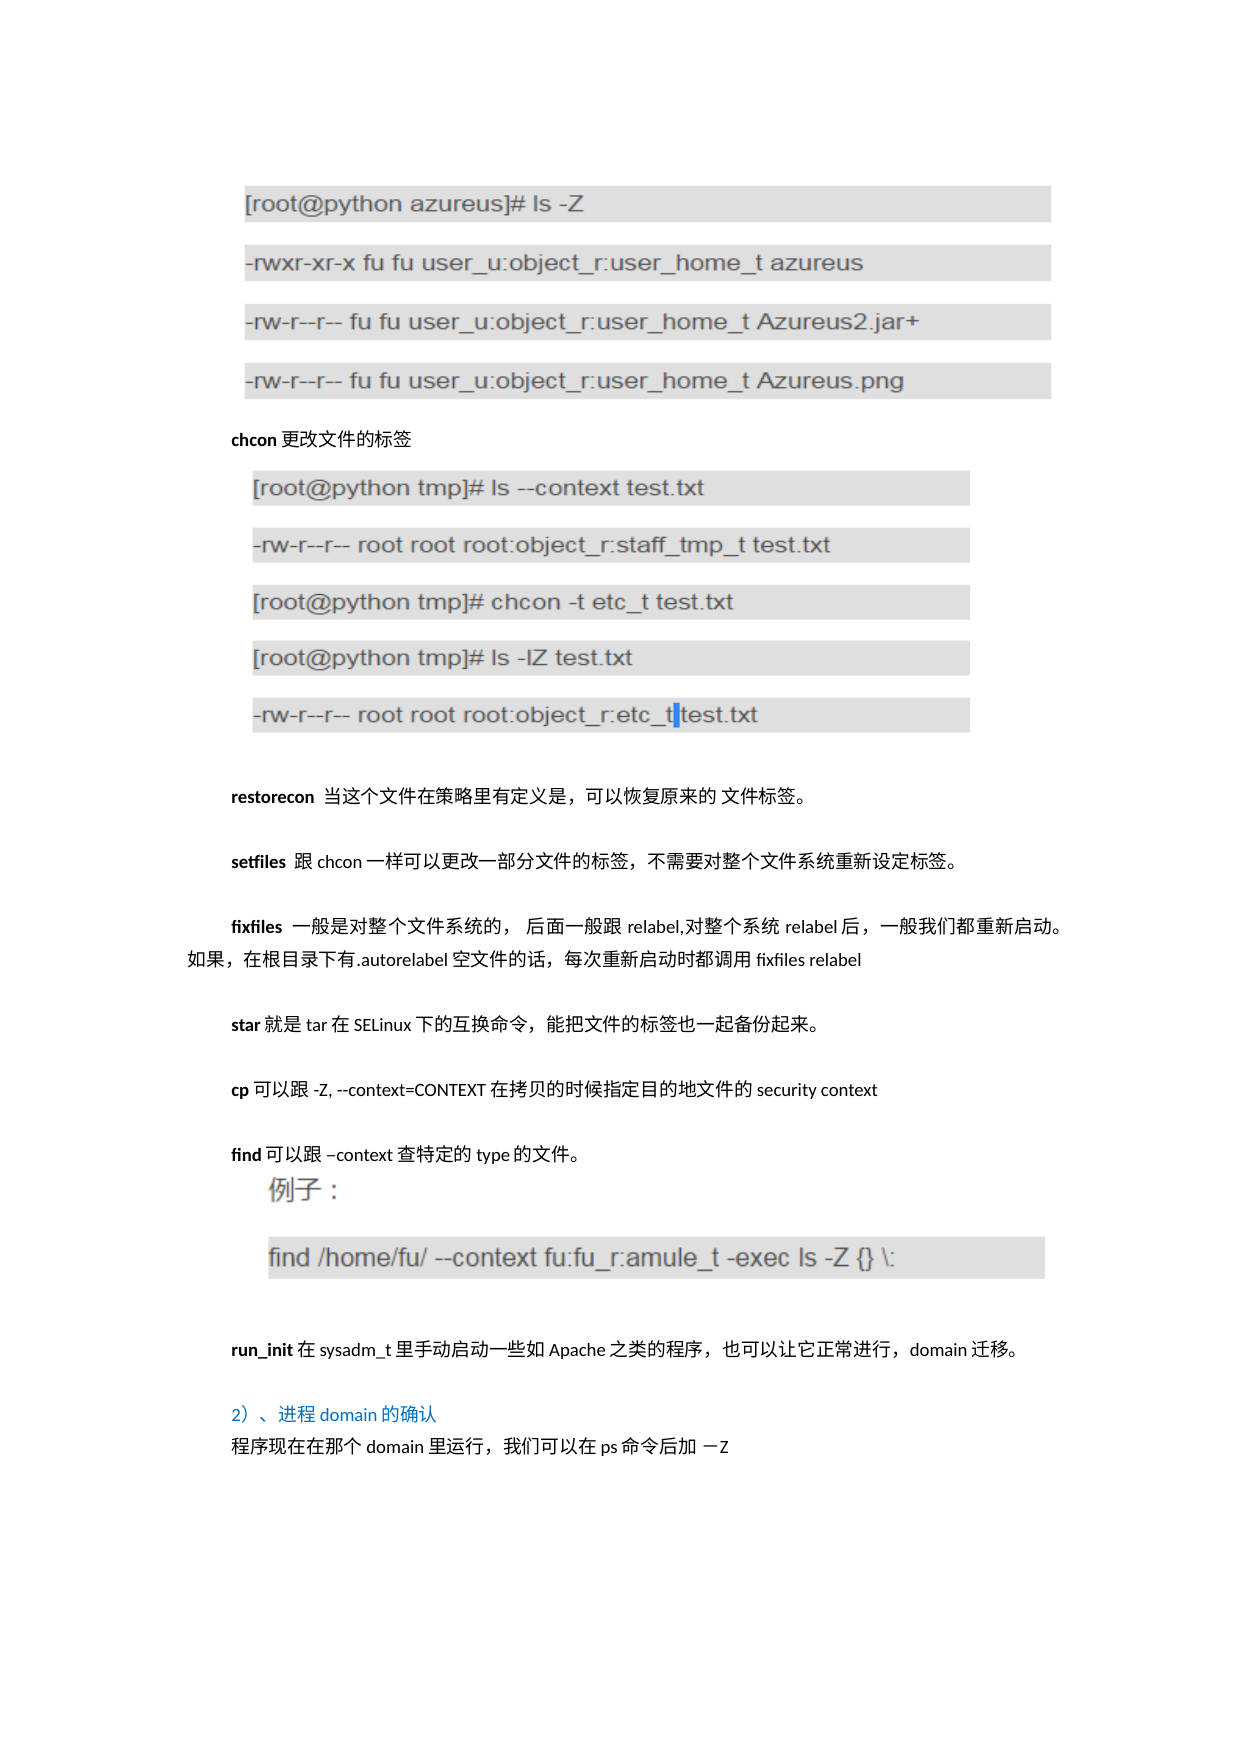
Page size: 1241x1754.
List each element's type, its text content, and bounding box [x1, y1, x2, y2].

text run_init在sysadm_t里手动启动一些如Apache之类的程序，也可以让它正常进行，domain迁移。 [187, 1332, 1053, 1364]
picture [231, 174, 1052, 410]
picture [231, 1171, 1046, 1298]
text 程序现在在那个domain里运行，我们可以在ps 命令后加 －Z [187, 1429, 1053, 1462]
text cp可以跟 -Z, --context=CONTEXT 在拷贝的时候指定目的地文件的security context [187, 1072, 1053, 1104]
text setfiles 跟chcon一样可以更改一部分文件的标签，不需要对整个文件系统重新设定标签。 [187, 844, 1053, 877]
text find可以跟 –context 查特定的type的文件。 [187, 1137, 1053, 1169]
text restorecon 当这个文件在策略里有定义是，可以恢复原来的 文件标签。 [187, 779, 1053, 812]
text 2）、进程domain的确认 [187, 1397, 1053, 1429]
text star就是tar在SELinux下的互换命令，能把文件的标签也一起备份起来。 [187, 1007, 1053, 1039]
text chcon更改文件的标签 [187, 422, 1053, 454]
picture [231, 463, 971, 738]
text fixfiles 一般是对整个文件系统的， 后面一般跟 relabel,对整个系统 relabel后，一般我们都重新启动。如果，在根目录下有.autorelabel空文件的话，每次重新启动时都调用 fixfiles relabel [187, 909, 1053, 974]
